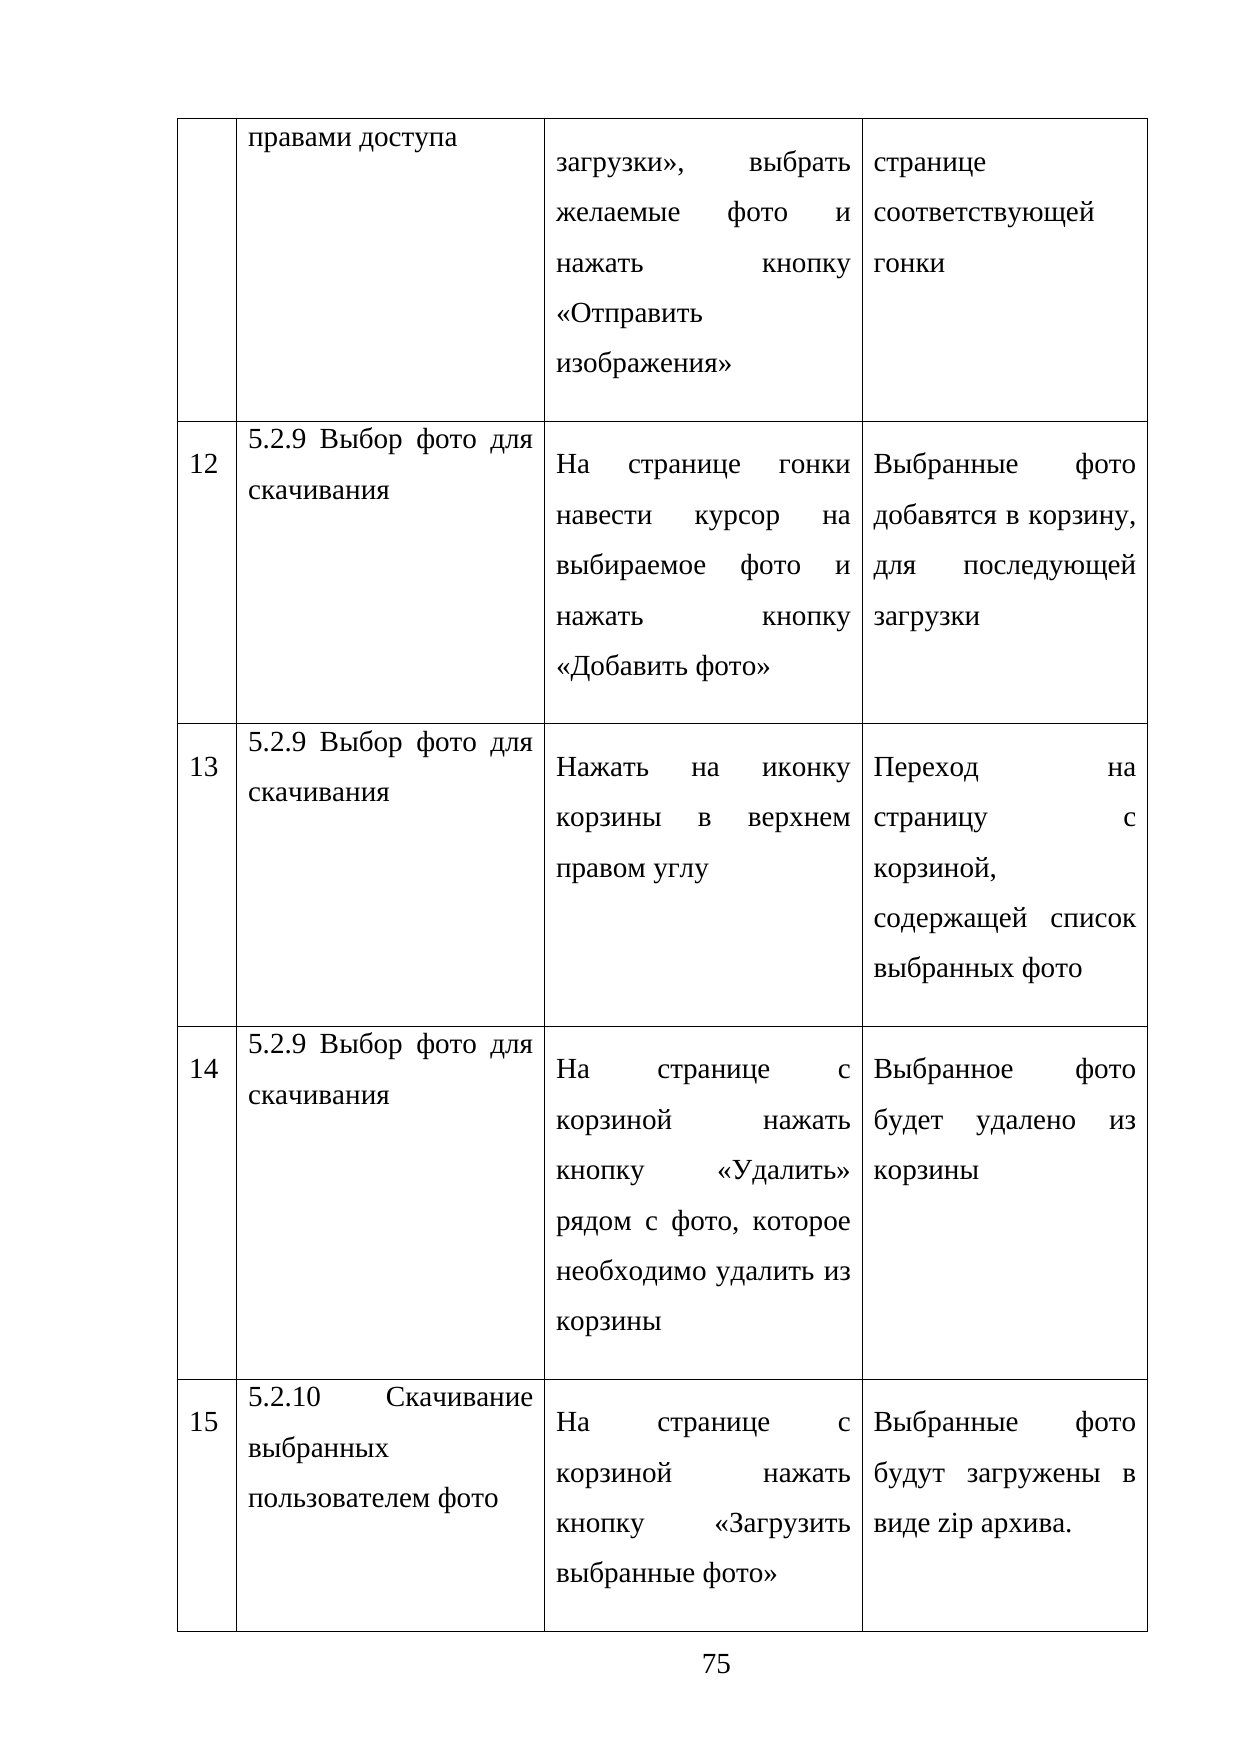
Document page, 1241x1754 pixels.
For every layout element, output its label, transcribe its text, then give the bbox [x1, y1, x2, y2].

table_cell 14 [178, 1027, 236, 1378]
table_cell На странице с корзиной нажать кнопку «Удалить» рядом с фото, которое необходимо удалить из корзины [545, 1027, 862, 1378]
table_cell 5.2.9 Выбор фото для скачивания [237, 1027, 544, 1378]
table_cell 15 [178, 1380, 236, 1631]
table_cell На странице гонки навести курсор на выбираемое фото и нажать кнопку «Добавить фото» [545, 422, 862, 723]
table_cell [545, 119, 862, 421]
table_cell Нажать на иконку корзины в верхнем правом углу [545, 724, 862, 1026]
table_cell 12 [178, 422, 236, 723]
table_cell Выбранное фото будет удалено из корзины [863, 1027, 1147, 1378]
table_cell 13 [178, 724, 236, 1026]
table_cell Переход на страницу с корзиной, содержащей список выбранных фото [863, 724, 1147, 1026]
table_cell 5.2.10 Скачивание выбранных пользователем фото [237, 1380, 544, 1631]
table_cell 5.2.9 Выбор фото для скачивания [237, 724, 544, 1026]
table_cell 5.2.9 Выбор фото для скачивания [237, 422, 544, 723]
table_cell 11 [178, 119, 236, 421]
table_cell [237, 119, 544, 421]
table_cell Выбранные фото будут загружены в виде zip архива. [863, 1380, 1147, 1631]
table_cell Выбранные фото добавятся в корзину, для последующей загрузки [863, 422, 1147, 723]
table_cell На странице с корзиной нажать кнопку «Загрузить выбранные фото» [545, 1380, 862, 1631]
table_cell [863, 119, 1147, 421]
